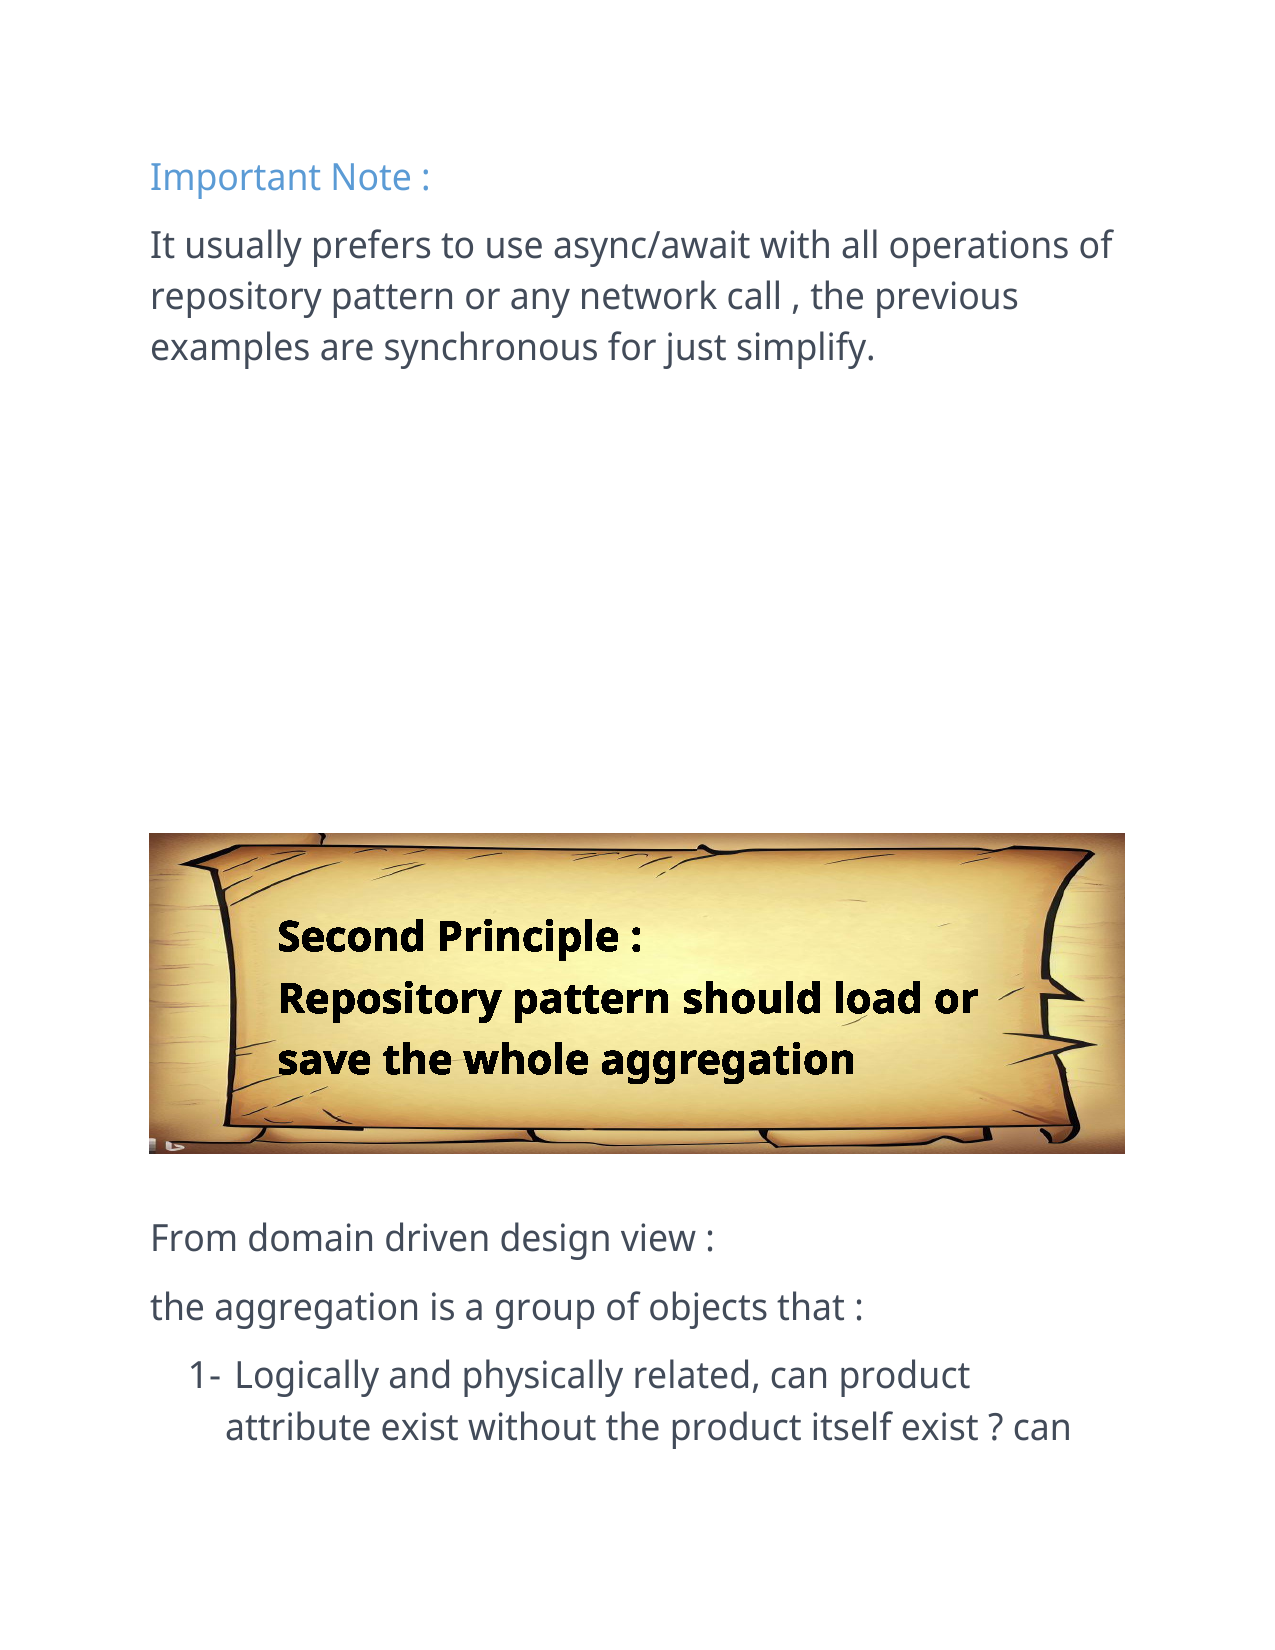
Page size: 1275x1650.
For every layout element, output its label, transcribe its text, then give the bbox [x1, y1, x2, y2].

text Important Note : [150, 150, 1125, 201]
text the aggregation is a group of objects that : [150, 1280, 1125, 1331]
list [187, 1349, 1125, 1451]
text It usually prefers to use async/await with all operations of repository pattern or any network call , the previous examples are synchronous for just simplify. [150, 218, 1125, 372]
text From domain driven design view : [150, 1212, 1125, 1263]
